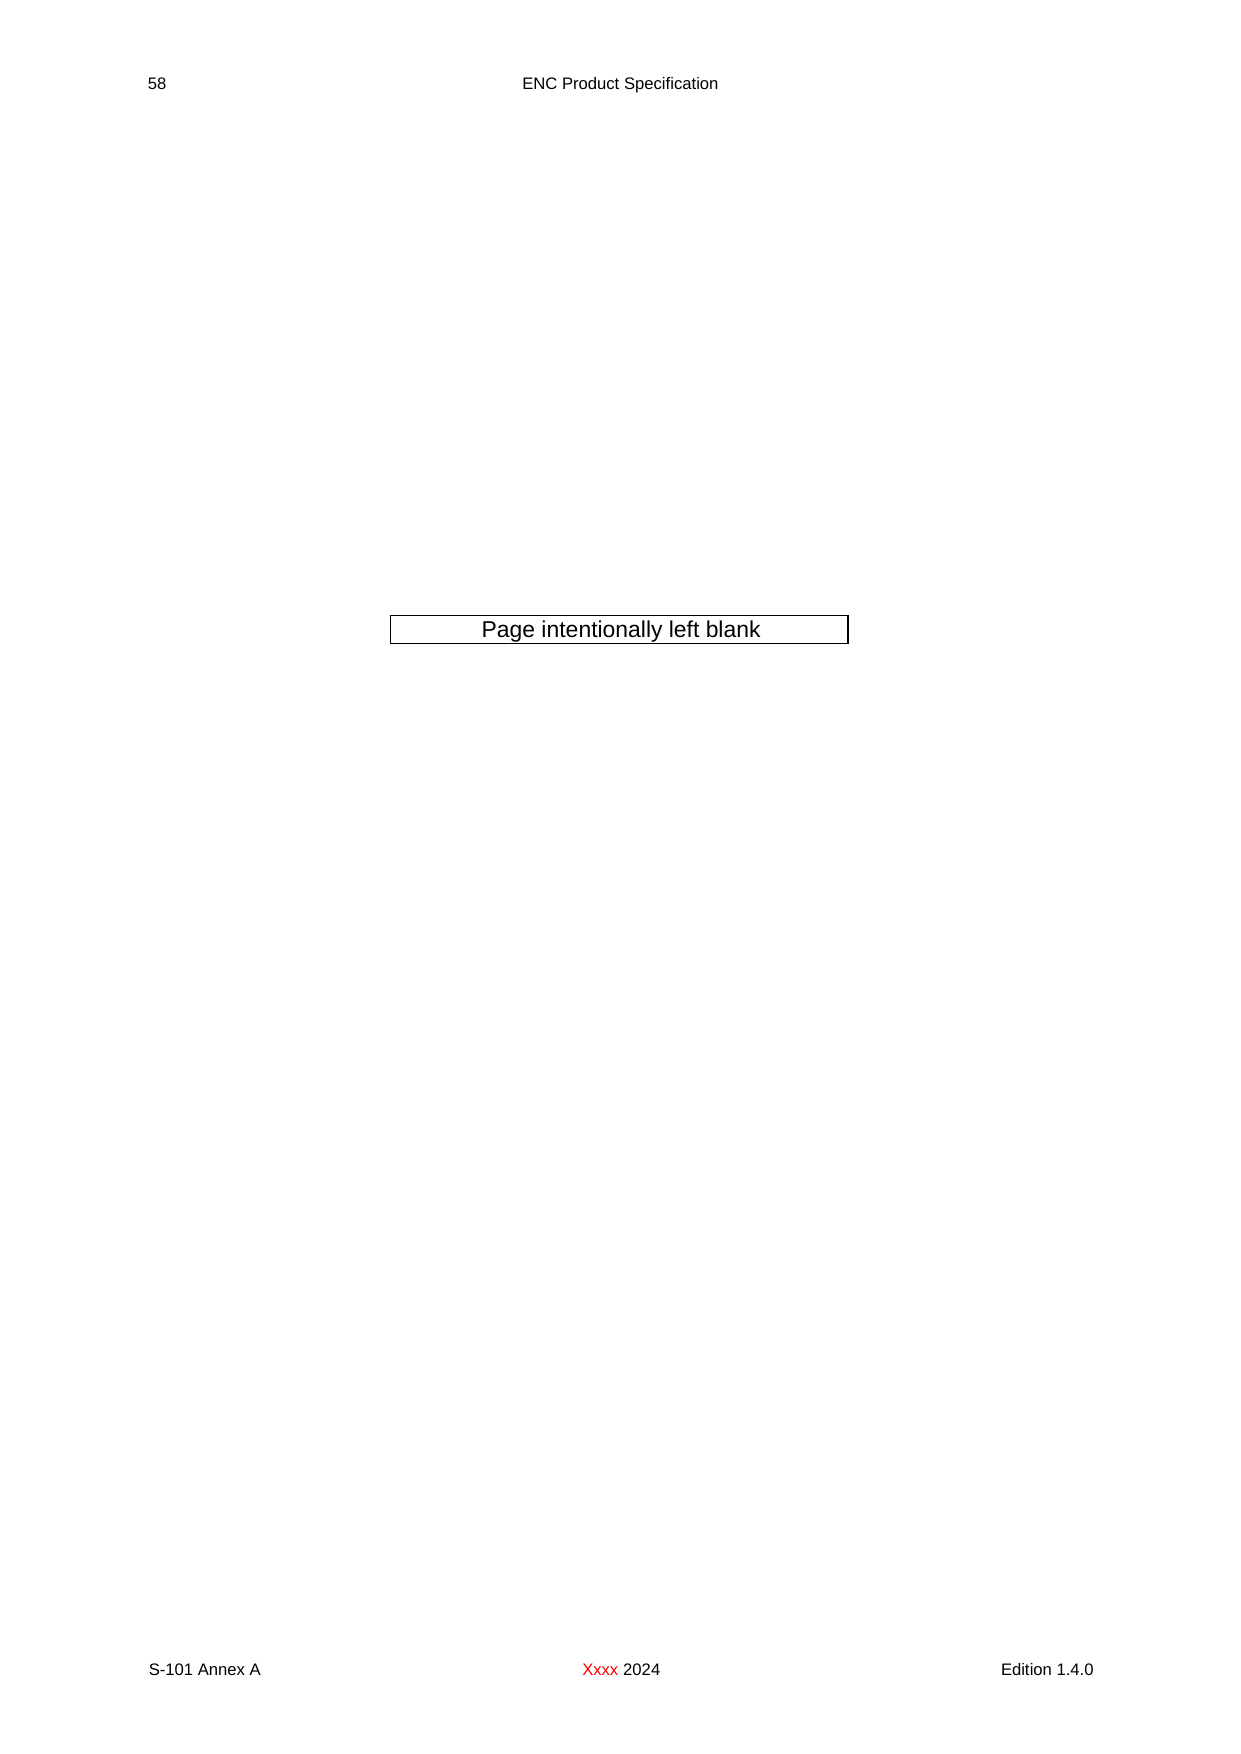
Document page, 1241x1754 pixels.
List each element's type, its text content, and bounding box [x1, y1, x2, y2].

text Page intentionally left blank [391, 616, 847, 643]
